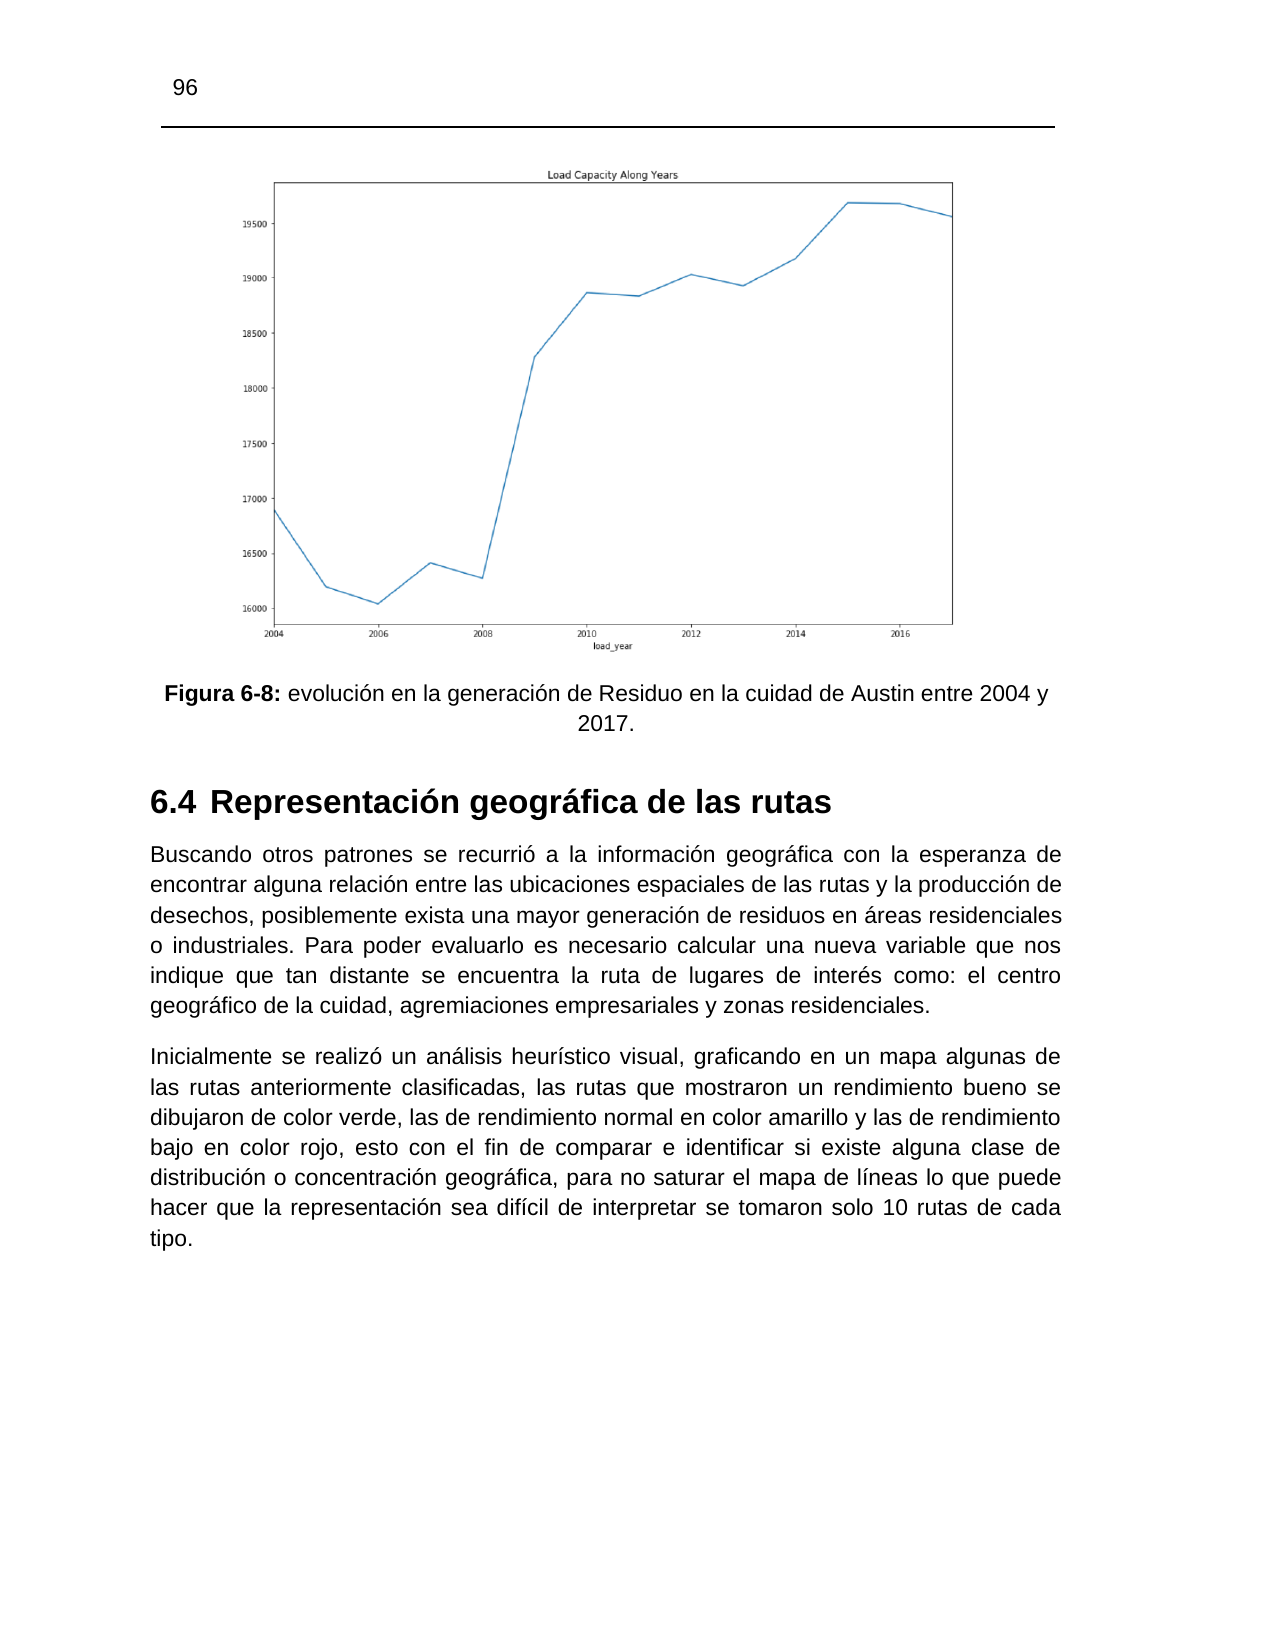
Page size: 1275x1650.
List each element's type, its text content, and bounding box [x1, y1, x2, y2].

subtitle Representación geográfica de las rutas [150, 782, 1062, 820]
text Buscando otros patrones se recurrió a la información geográfica con la esperanza de encontrar alguna relación entre las ubicaciones espaciales de las rutas y la producción de desechos, posiblemente exista una mayor generación de residuos en áreas residenciales o industriales. Para poder evaluarlo es necesario calcular una nueva variable que nos indique que tan distante se encuentra la ruta de lugares de interés como: el centro geográfico de la cuidad, agremiaciones empresariales y zonas residenciales. [150, 841, 1062, 1019]
picture [234, 166, 979, 656]
text Inicialmente se realizó un análisis heurístico visual, graficando en un mapa algunas de las rutas anteriormente clasificadas, las rutas que mostraron un rendimiento bueno se dibujaron de color verde, las de rendimiento normal en color amarillo y las de rendimiento bajo en color rojo, esto con el fin de comparar e identificar si existe alguna clase de distribución o concentración geográfica, para no saturar el mapa de líneas lo que puede hacer que la representación sea difícil de interpretar se tomaron solo 10 rutas de cada tipo. [150, 1043, 1062, 1251]
text Figura 6-8: evolución en la generación de Residuo en la cuidad de Austin entre 2004 y 2017. [150, 680, 1062, 736]
